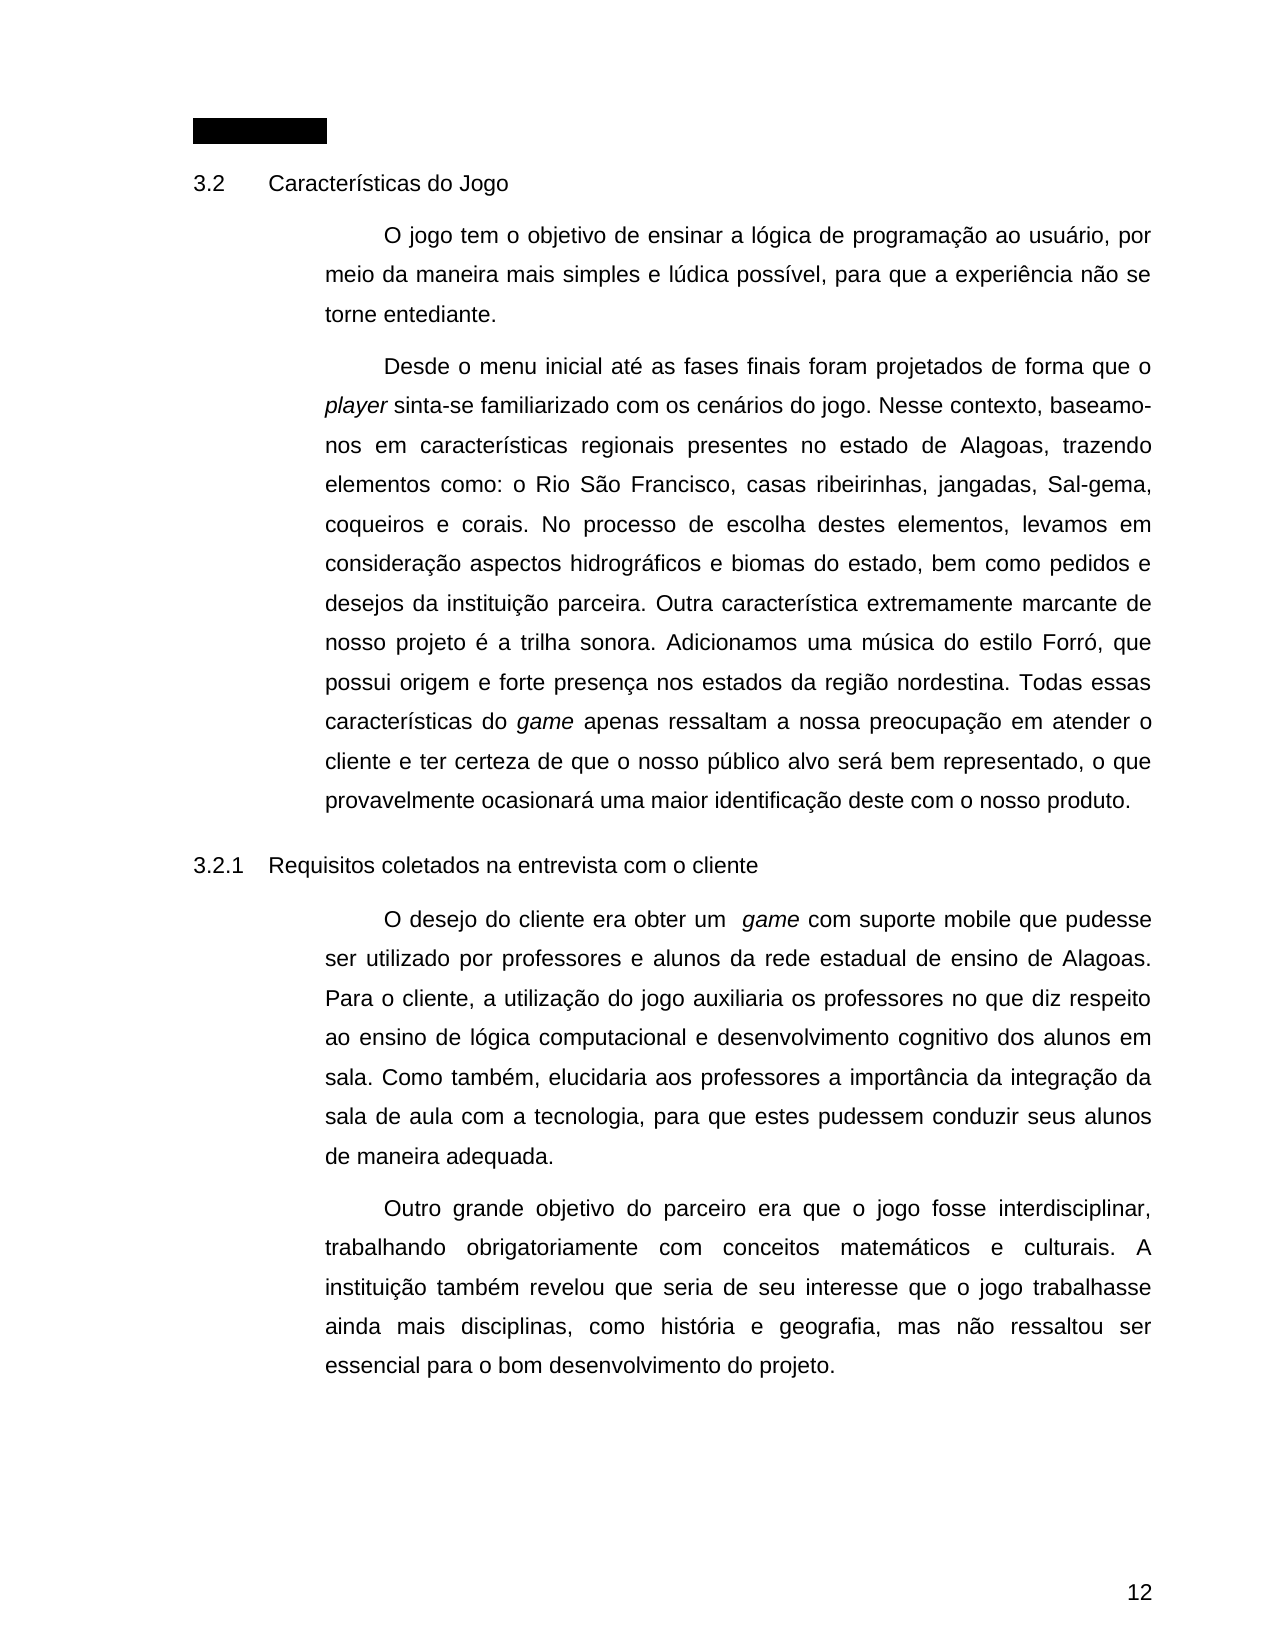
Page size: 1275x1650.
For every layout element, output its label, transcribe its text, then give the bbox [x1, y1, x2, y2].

text O jogo tem o objetivo de ensinar a lógica de programação ao usuário, por meio da maneira mais simples e lúdica possível, para que a experiência não se torne entediante. [325, 222, 1152, 327]
list Requisitos coletados na entrevista com o cliente [193, 852, 1152, 880]
list Características do Jogo [193, 170, 1152, 196]
text O desejo do cliente era obter um game com suporte mobile que pudesse ser utilizado por professores e alunos da rede estadual de ensino de Alagoas. Para o cliente, a utilização do jogo auxiliaria os professores no que diz respeito ao ensino de lógica computacional e desenvolvimento cognitivo dos alunos em sala. Como também, elucidaria aos professores a importância da integração da sala de aula com a tecnologia, para que estes pudessem conduzir seus alunos de maneira adequada. [325, 906, 1152, 1169]
text Outro grande objetivo do parceiro era que o jogo fosse interdisciplinar, trabalhando obrigatoriamente com conceitos matemáticos e culturais. A instituição também revelou que seria de seu interesse que o jogo trabalhasse ainda mais disciplinas, como história e geografia, mas não ressaltou ser essencial para o bom desenvolvimento do projeto. [325, 1194, 1152, 1379]
text Desde o menu inicial até as fases finais foram projetados de forma que o player sinta-se familiarizado com os cenários do jogo. Nesse contexto, baseamo-nos em características regionais presentes no estado de Alagoas, trazendo elementos como: o Rio São Francisco, casas ribeirinhas, jangadas, Sal-gema, coqueiros e corais. No processo de escolha destes elementos, levamos em consideração aspectos hidrográficos e biomas do estado, bem como pedidos e desejos da instituição parceira. Outra característica extremamente marcante de nosso projeto é a trilha sonora. Adicionamos uma música do estilo Forró, que possui origem e forte presença nos estados da região nordestina. Todas essas características do game apenas ressaltam a nossa preocupação em atender o cliente e ter certeza de que o nosso público alvo será bem representado, o que provavelmente ocasionará uma maior identificação deste com o nosso produto. [325, 353, 1152, 813]
